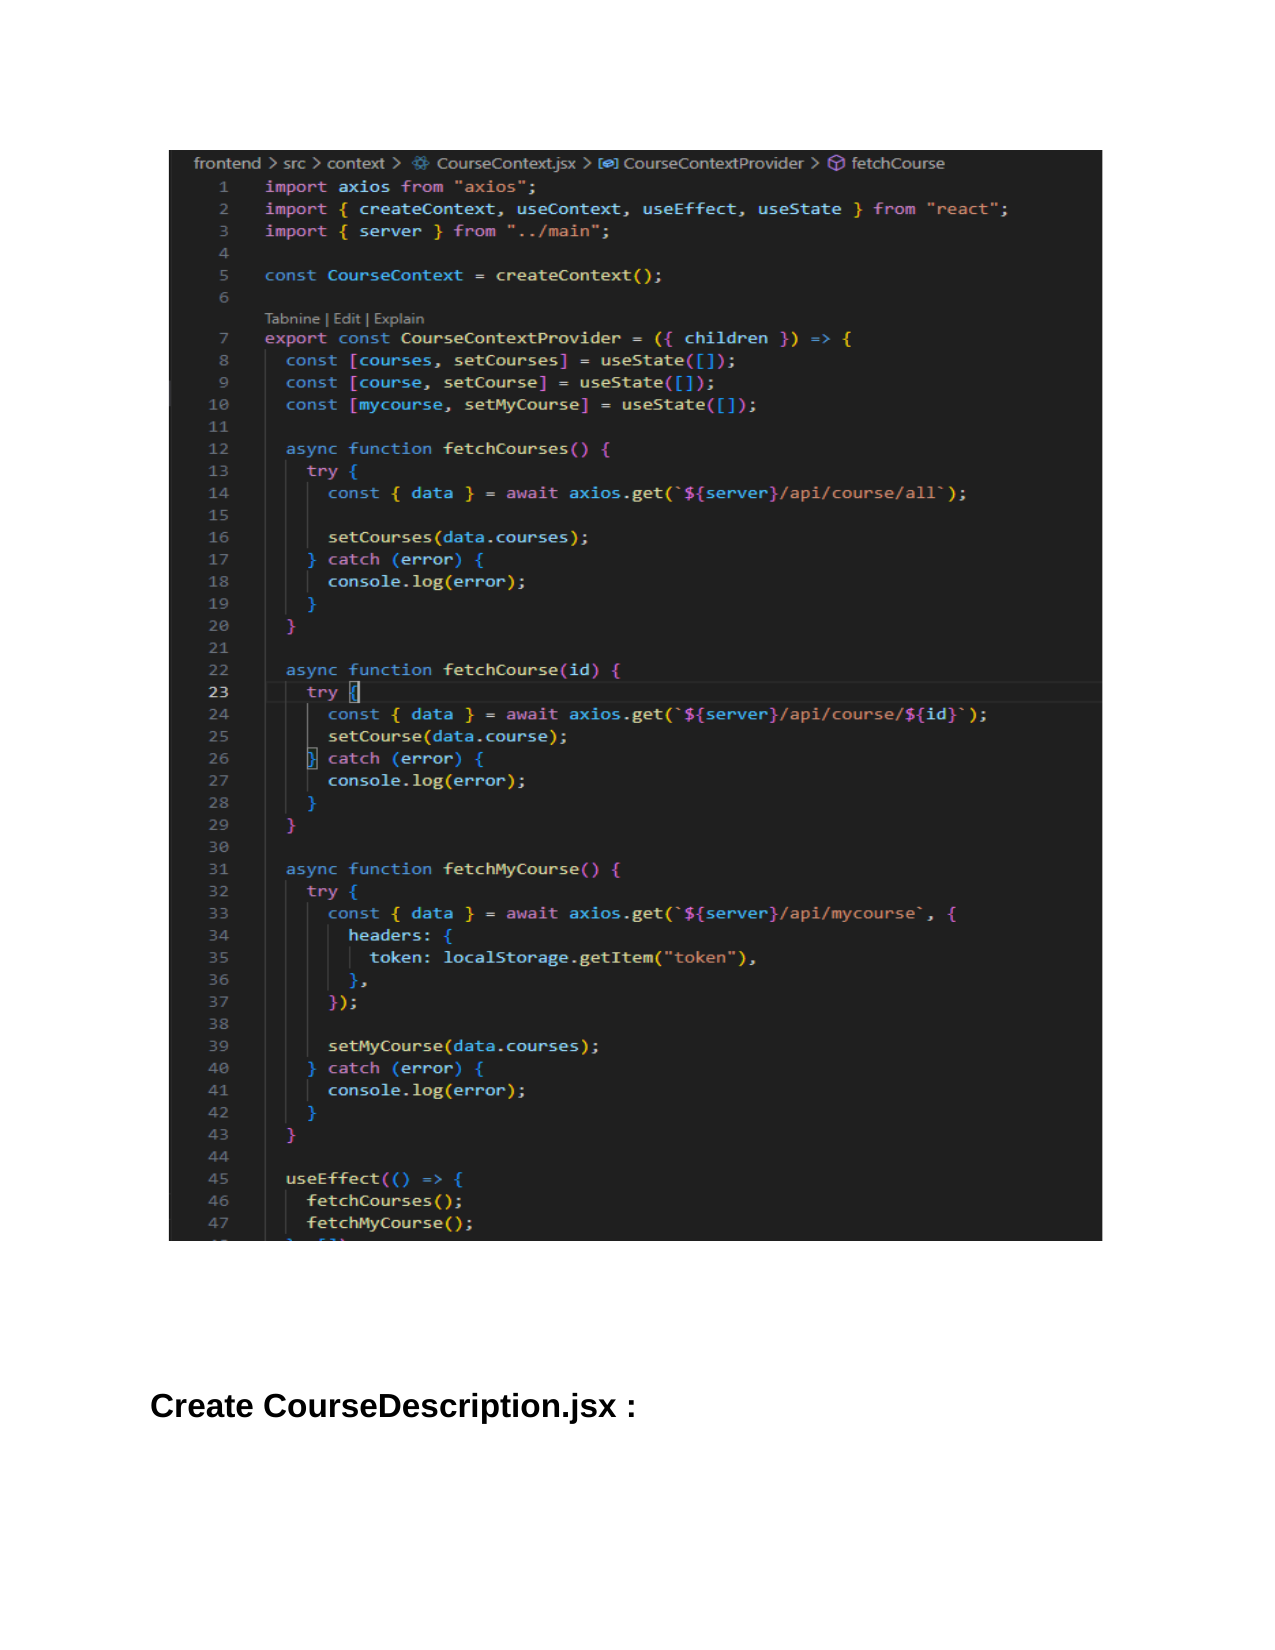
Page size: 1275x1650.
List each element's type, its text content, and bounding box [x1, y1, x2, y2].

text Create CourseDescription.jsx : [150, 1386, 1125, 1424]
